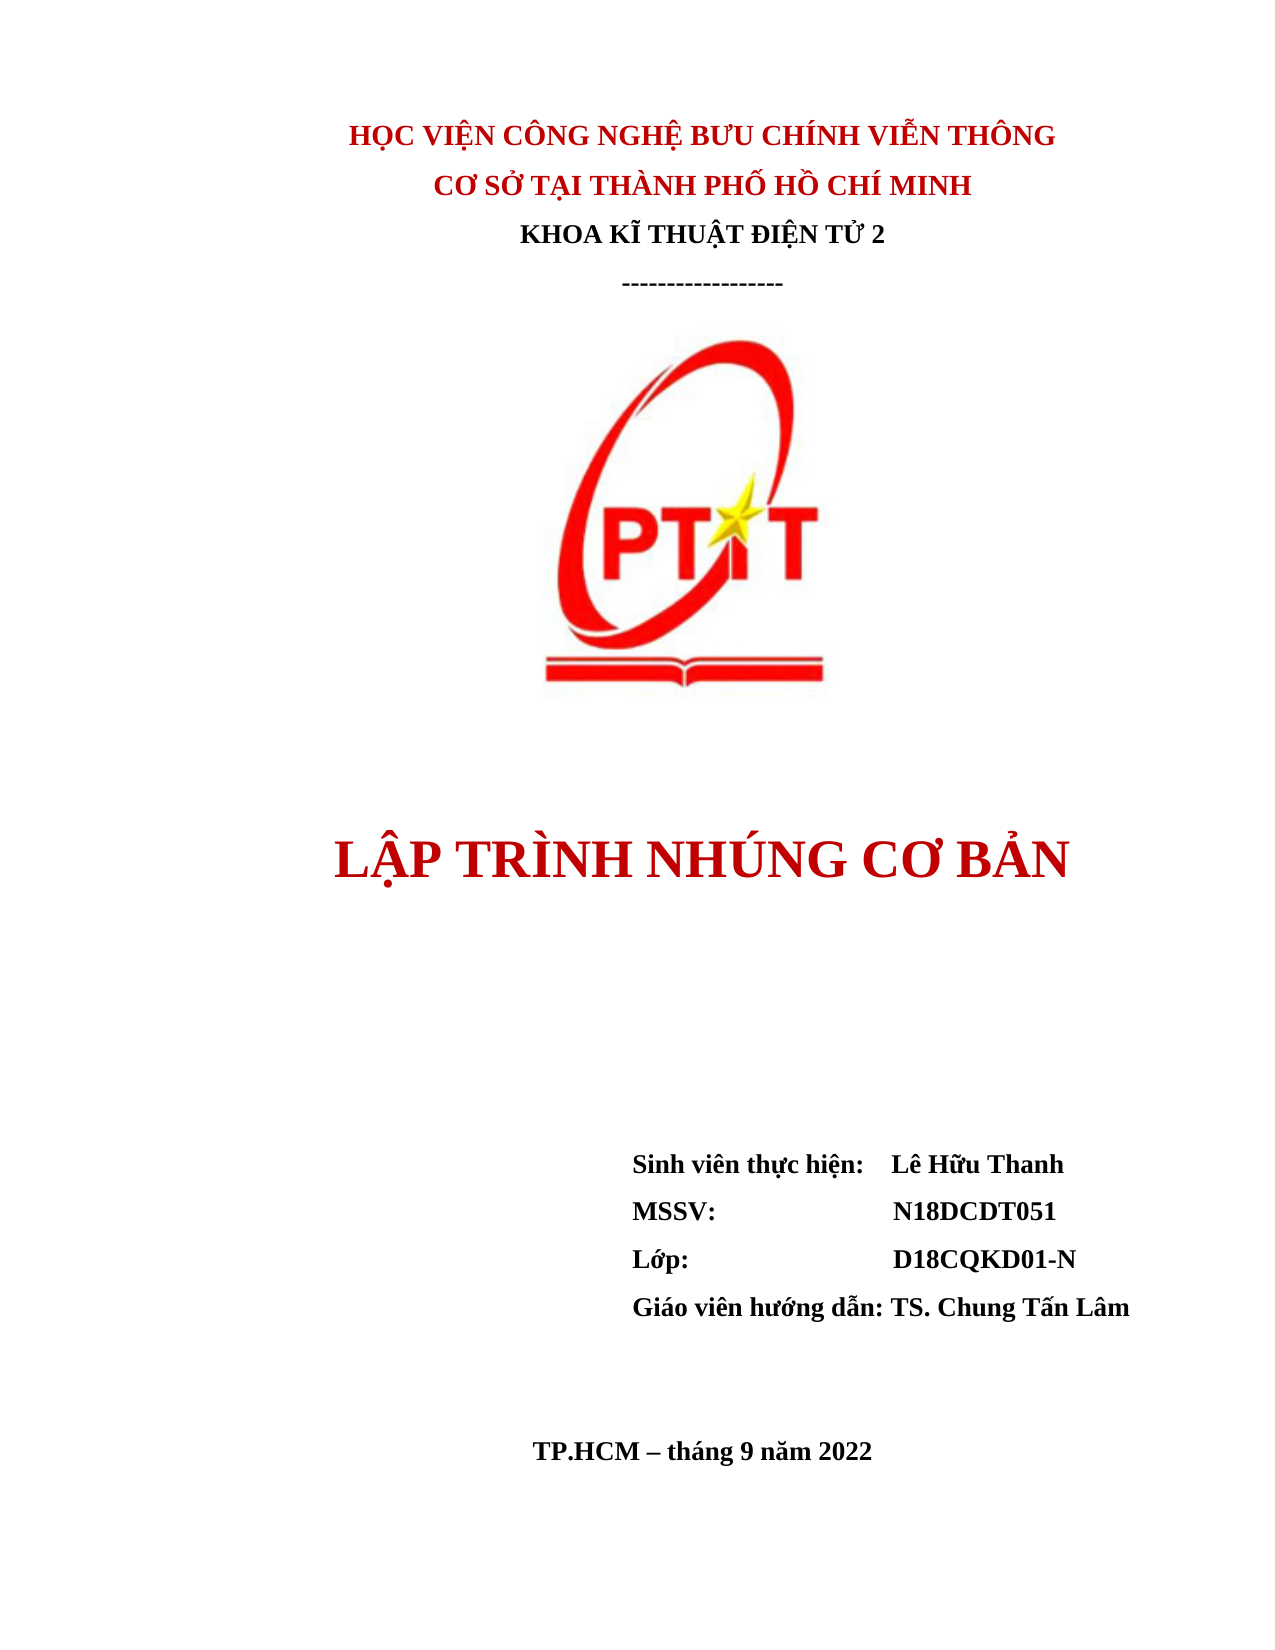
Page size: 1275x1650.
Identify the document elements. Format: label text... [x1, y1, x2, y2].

text ------------------ [177, 266, 1157, 297]
text LẬP TRÌNH NHÚNG CƠ BẢN [177, 827, 1157, 889]
picture [360, 314, 1046, 715]
text MSSV: N18DCDT051 [561, 1196, 1157, 1227]
text Lớp: D18CQKD01-N [561, 1243, 1157, 1274]
text HỌC VIỆN CÔNG NGHỆ BƯU CHÍNH VIỄN THÔNG [177, 118, 1157, 152]
text TP.HCM – tháng 9 năm 2022 [177, 1434, 1157, 1466]
text KHOA KĨ THUẬT ĐIỆN TỬ 2 [177, 218, 1157, 250]
text Giáo viên hướng dẫn: TS. Chung Tấn Lâm [561, 1291, 1157, 1322]
text CƠ SỞ TẠI THÀNH PHỐ HỒ CHÍ MINH [177, 168, 1157, 202]
text Sinh viên thực hiện: Lê Hữu Thanh [561, 1148, 1157, 1179]
